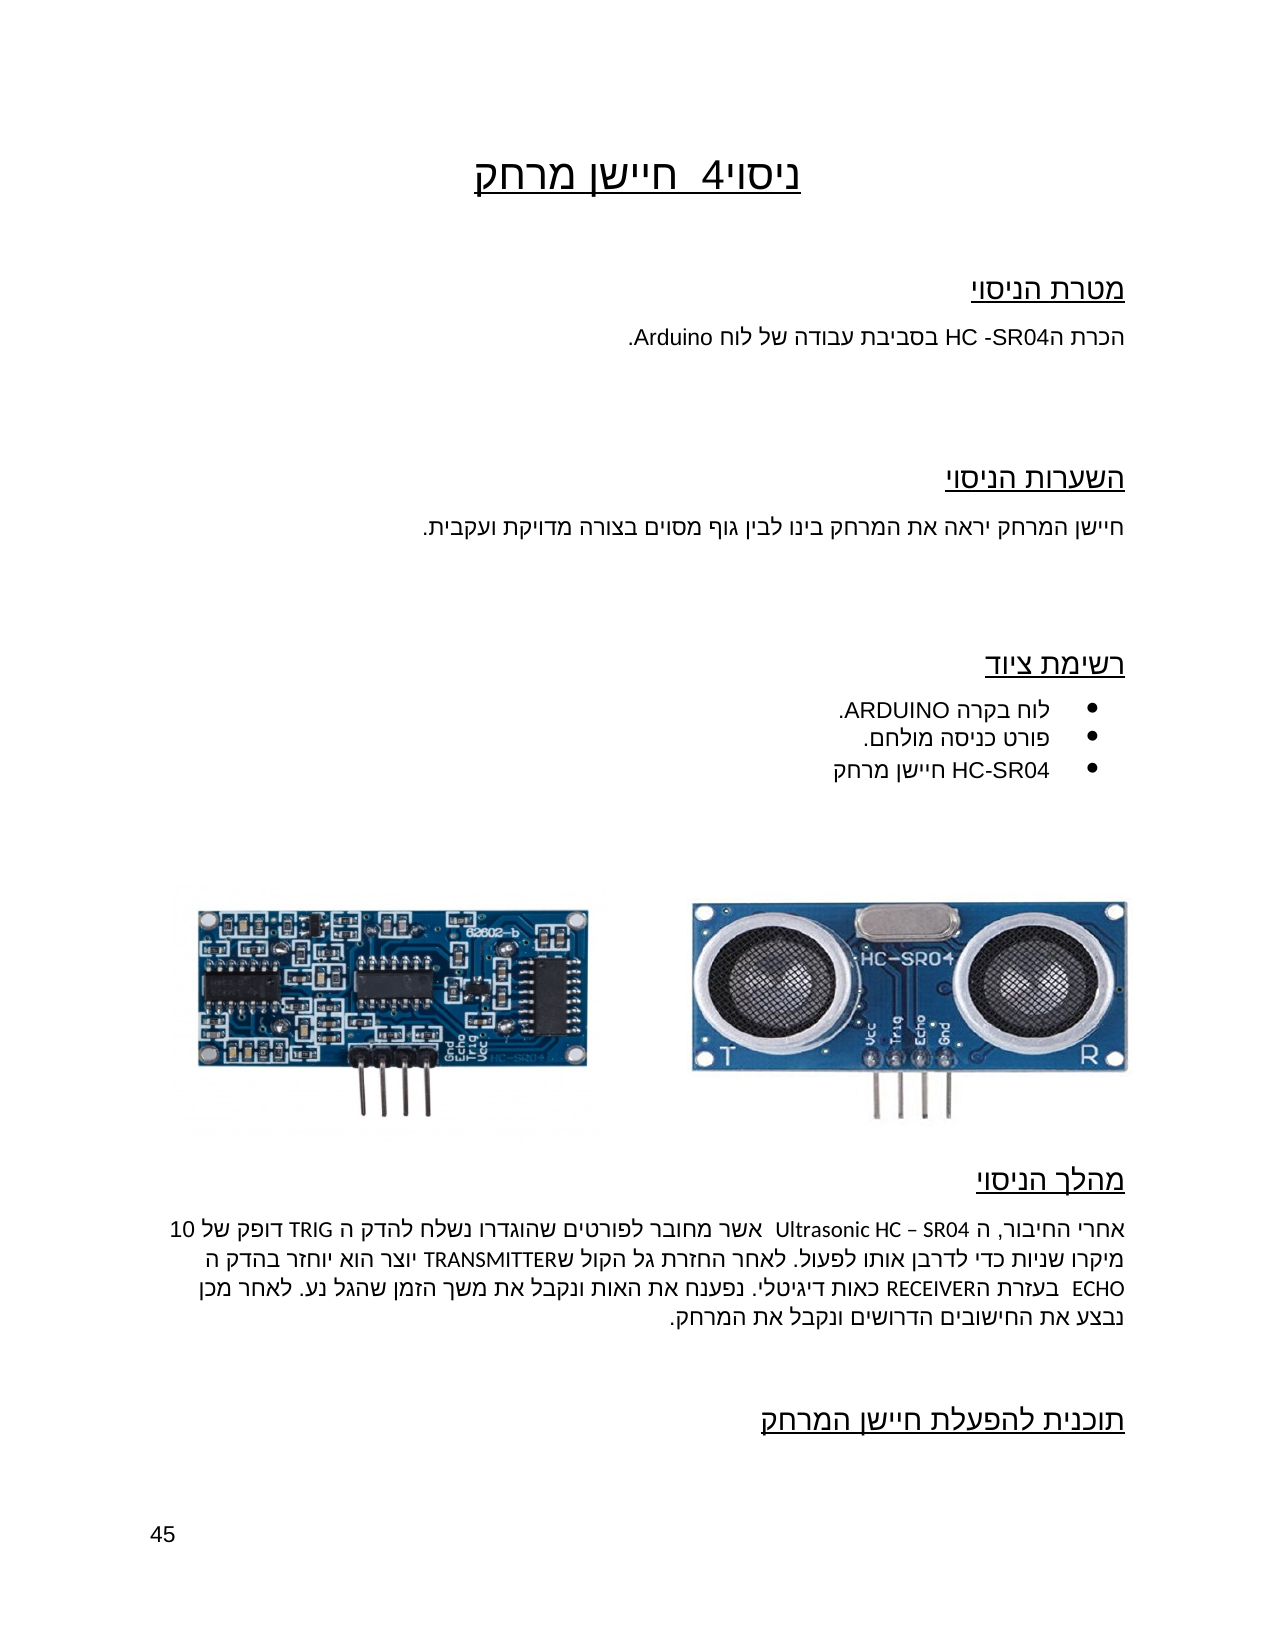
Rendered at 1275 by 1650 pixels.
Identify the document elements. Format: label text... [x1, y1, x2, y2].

text הכרת הHC -SR04 בסביבת עבודה של לוח Arduino. [150, 324, 1125, 350]
text אחרי החיבור, ה Ultrasonic HC – SR04 אשר מחובר לפורטים שהוגדרו נשלח להדק ה TRIG דופק של 10 מיקרו שניות כדי לדרבן אותו לפעול. לאחר החזרת גל הקול שTRANSMITTER יוצר הוא יוחזר בהדק ה ECHO בעזרת הRECEIVER כאות דיגיטלי. נפענח את האות ונקבל את משך הזמן שהגל נע. לאחר מכן נבצע את החישובים הדרושים ונקבל את המרחק. [150, 1215, 1125, 1331]
text השערות הניסוי [150, 461, 1125, 495]
text ניסוי4 חיישן מרחק [150, 150, 1125, 198]
text תוכנית להפעלת חיישן המרחק [150, 1403, 1125, 1437]
text רשימת ציוד [150, 647, 1125, 681]
list פורט כניסה מולחם. [150, 725, 1087, 753]
text מהלך הניסוי [150, 1007, 1125, 1197]
text חיישן המרחק יראה את המרחק בינו לבין גוף מסוים בצורה מדויקת ועקבית. [150, 513, 1125, 540]
list HC-SR04 חיישן מרחק [150, 757, 1087, 785]
list לוח בקרה ARDUINO. [150, 697, 1087, 725]
text מטרת הניסוי [150, 272, 1125, 305]
picture [686, 885, 1133, 1127]
picture [170, 885, 615, 1143]
